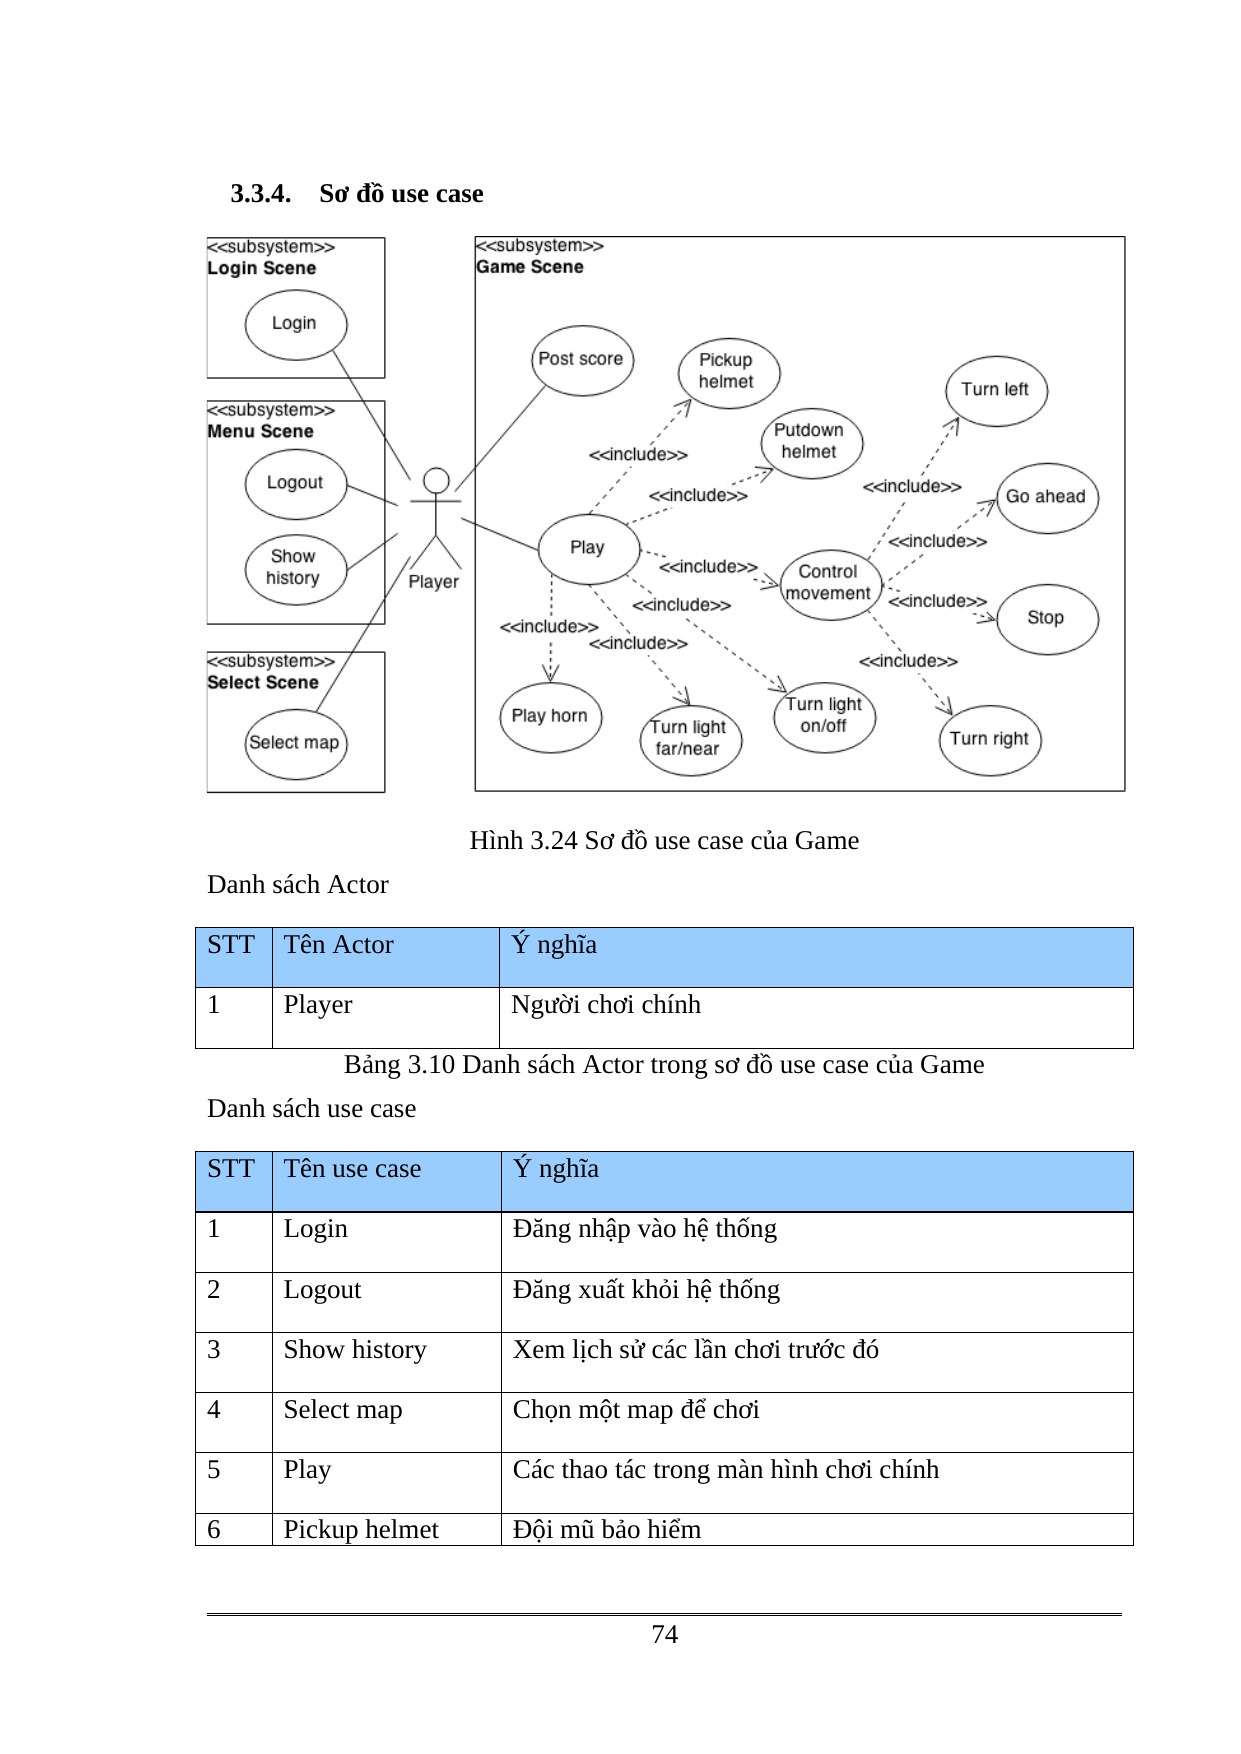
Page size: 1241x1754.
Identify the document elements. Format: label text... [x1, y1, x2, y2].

table_cell 1 [196, 988, 272, 1047]
table_cell Chọn một map để chơi [502, 1393, 1133, 1452]
table_header Tên use case [273, 1152, 501, 1211]
table_cell Play [273, 1453, 501, 1512]
picture [206, 236, 1127, 797]
text Danh sách use case [207, 1092, 1122, 1123]
table_header Tên Actor [273, 928, 499, 987]
table_cell Xem lịch sử các lần chơi trước đó [502, 1333, 1133, 1392]
table_cell Pickup helmet [273, 1514, 501, 1545]
text Danh sách Actor [207, 868, 1122, 899]
table_cell 4 [196, 1393, 272, 1452]
table_cell Show history [273, 1333, 501, 1392]
table_cell Logout [273, 1273, 501, 1332]
table_cell Đăng xuất khỏi hệ thống [502, 1273, 1133, 1332]
table_cell Người chơi chính [500, 988, 1133, 1047]
table_header Ý nghĩa [502, 1152, 1133, 1211]
table_cell Player [273, 988, 499, 1047]
table_cell Select map [273, 1393, 501, 1452]
table_cell Đội mũ bảo hiểm [502, 1514, 1133, 1545]
table_cell 2 [196, 1273, 272, 1332]
table_header STT [196, 928, 272, 987]
subtitle Sơ đồ use case [230, 177, 1122, 208]
table_cell Login [273, 1213, 501, 1272]
table_cell 3 [196, 1333, 272, 1392]
table_cell Đăng nhập vào hệ thống [502, 1213, 1133, 1272]
table_cell 5 [196, 1453, 272, 1512]
table_header Ý nghĩa [500, 928, 1133, 987]
table_cell 6 [196, 1514, 272, 1545]
table_cell 1 [196, 1213, 272, 1272]
table_header STT [196, 1152, 272, 1211]
table_cell Các thao tác trong màn hình chơi chính [502, 1453, 1133, 1512]
